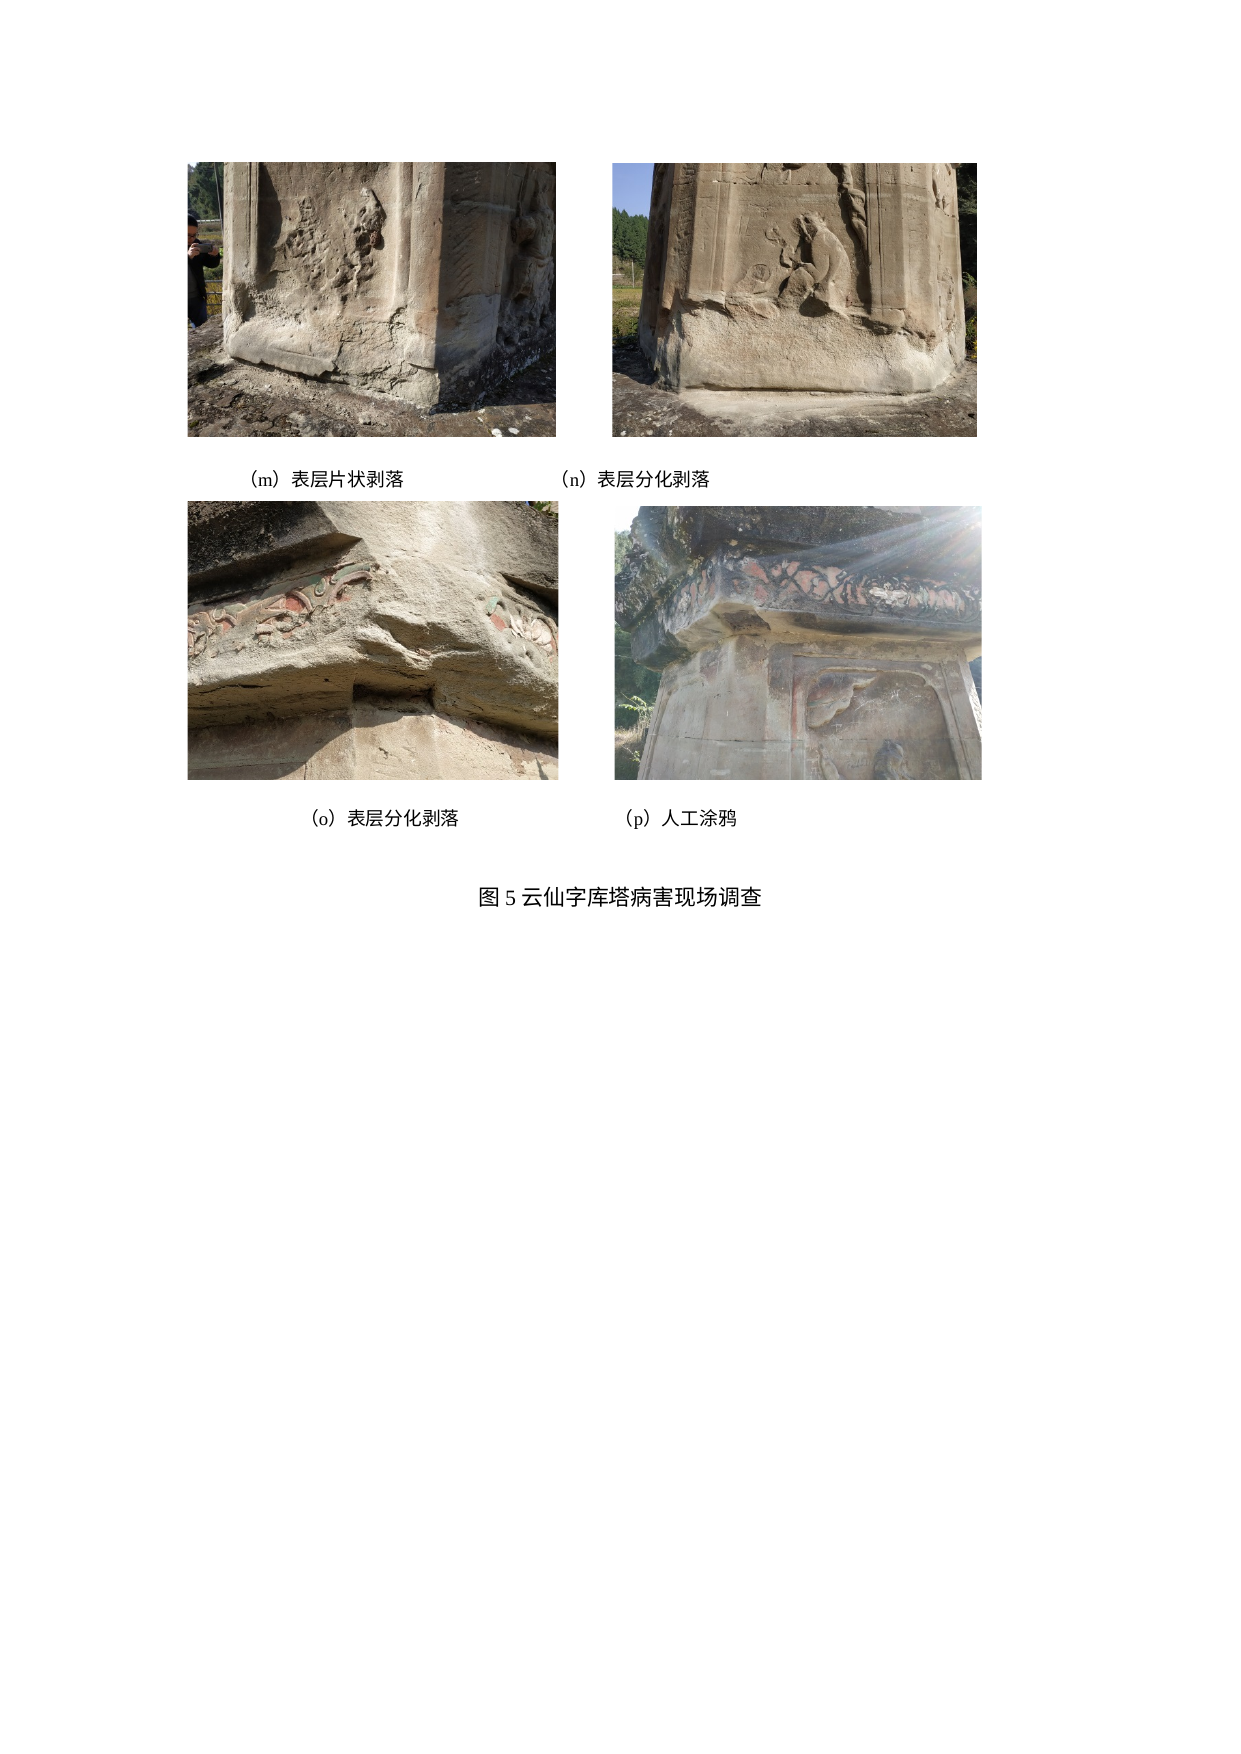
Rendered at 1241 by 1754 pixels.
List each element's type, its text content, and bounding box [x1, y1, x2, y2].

text 图5 云仙字库塔病害现场调查 [187, 880, 1053, 912]
picture [187, 501, 559, 780]
picture [614, 506, 982, 780]
text （o）表层分化剥落 （p）人工涂鸦 [187, 801, 1053, 833]
picture [187, 162, 556, 437]
text （m）表层片状剥落 （n）表层分化剥落 [187, 462, 1053, 494]
picture [612, 163, 977, 437]
